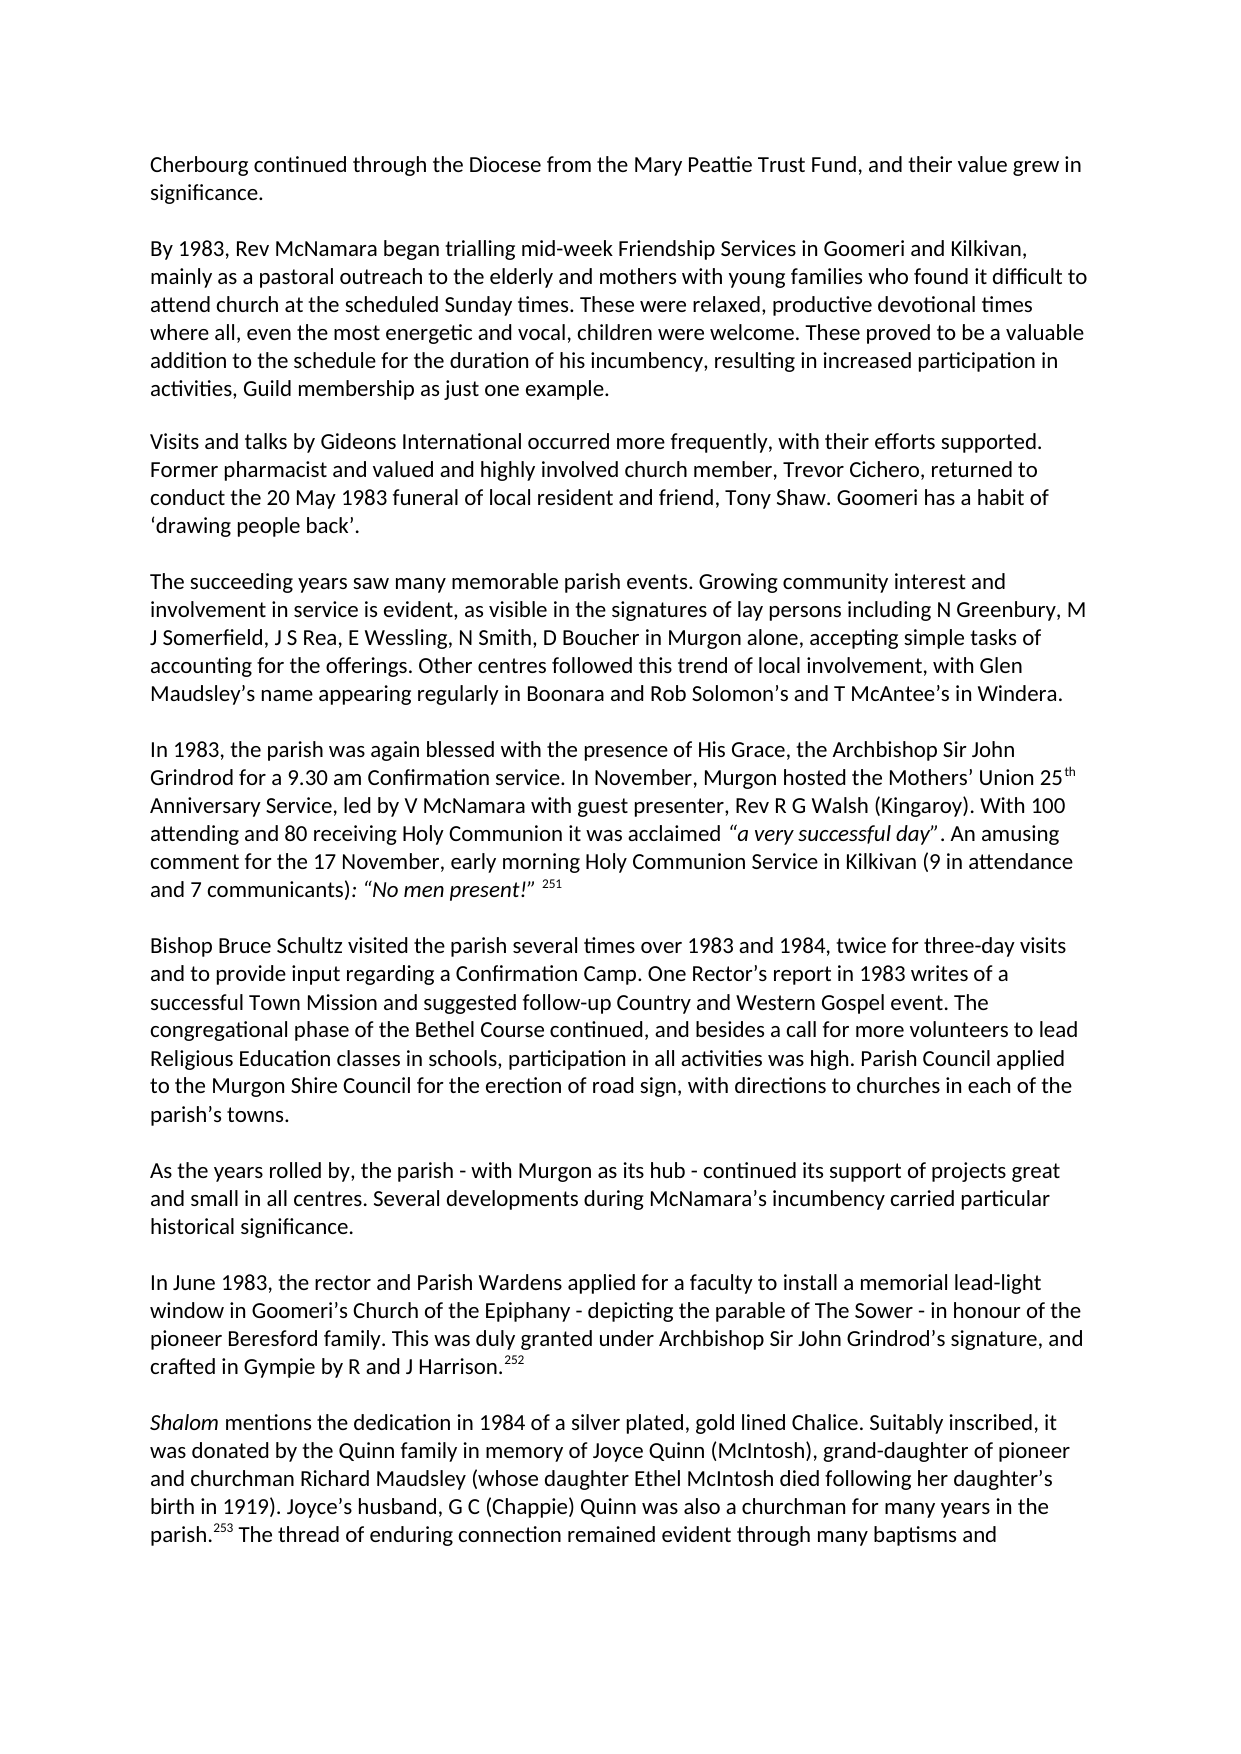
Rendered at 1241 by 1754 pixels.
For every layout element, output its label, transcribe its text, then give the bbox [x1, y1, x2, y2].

text As the years rolled by, the parish - with Murgon as its hub - continued its support of projects great and small in all centres. Several developments during McNamara’s incumbency carried particular historical significance. [150, 1156, 1090, 1240]
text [150, 1408, 1090, 1548]
text The succeeding years saw many memorable parish events. Growing community interest and involvement in service is evident, as visible in the signatures of lay persons including N Greenbury, M J Somerfield, J S Rea, E Wessling, N Smith, D Boucher in Murgon alone, accepting simple tasks of accounting for the offerings. Other centres followed this trend of local involvement, with Glen Maudsley’s name appearing regularly in Boonara and Rob Solomon’s and T McAntee’s in Windera. [150, 567, 1090, 707]
text In June 1983, the rector and Parish Wardens applied for a faculty to install a memorial lead-light window in Goomeri’s Church of the Epiphany - depicting the parable of The Sower - in honour of the pioneer Beresford family. This was duly granted under Archbishop Sir John Grindrod’s signature, and crafted in Gympie by R and J Harrison. [150, 1268, 1090, 1380]
text In 1983, the parish was again blessed with the presence of His Grace, the Archbishop Sir John Grindrod for a 9.30 am Confirmation service. In November, Murgon hosted the Mothers’ Union 25th Anniversary Service, led by V McNamara with guest presenter, Rev R G Walsh (Kingaroy). With 100 attending and 80 receiving Holy Communion it was acclaimed “a very successful day”. An amusing comment for the 17 November, early morning Holy Communion Service in Kilkivan (9 in attendance and 7 communicants): “No men present!” [150, 735, 1090, 903]
text By 1983, Rev McNamara began trialling mid-week Friendship Services in Goomeri and Kilkivan, mainly as a pastoral outreach to the elderly and mothers with young families who found it difficult to attend church at the scheduled Sunday times. These were relaxed, productive devotional times where all, even the most energetic and vocal, children were welcome. These proved to be a valuable addition to the schedule for the duration of his incumbency, resulting in increased participation in activities, Guild membership as just one example. [150, 234, 1090, 402]
text Bishop Bruce Schultz visited the parish several times over 1983 and 1984, twice for three-day visits and to provide input regarding a Confirmation Camp. One Rector’s report in 1983 writes of a successful Town Mission and suggested follow-up Country and Western Gospel event. The congregational phase of the Bethel Course continued, and besides a call for more volunteers to lead Religious Education classes in schools, participation in all activities was high. Parish Council applied to the Murgon Shire Council for the erection of road sign, with directions to churches in each of the parish’s towns. [150, 932, 1090, 1128]
text Visits and talks by Gideons International occurred more frequently, with their efforts supported. Former pharmacist and valued and highly involved church member, Trevor Cichero, returned to conduct the 20 May 1983 funeral of local resident and friend, Tony Shaw. Goomeri has a habit of ‘drawing people back’. [150, 427, 1090, 539]
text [150, 150, 1090, 206]
